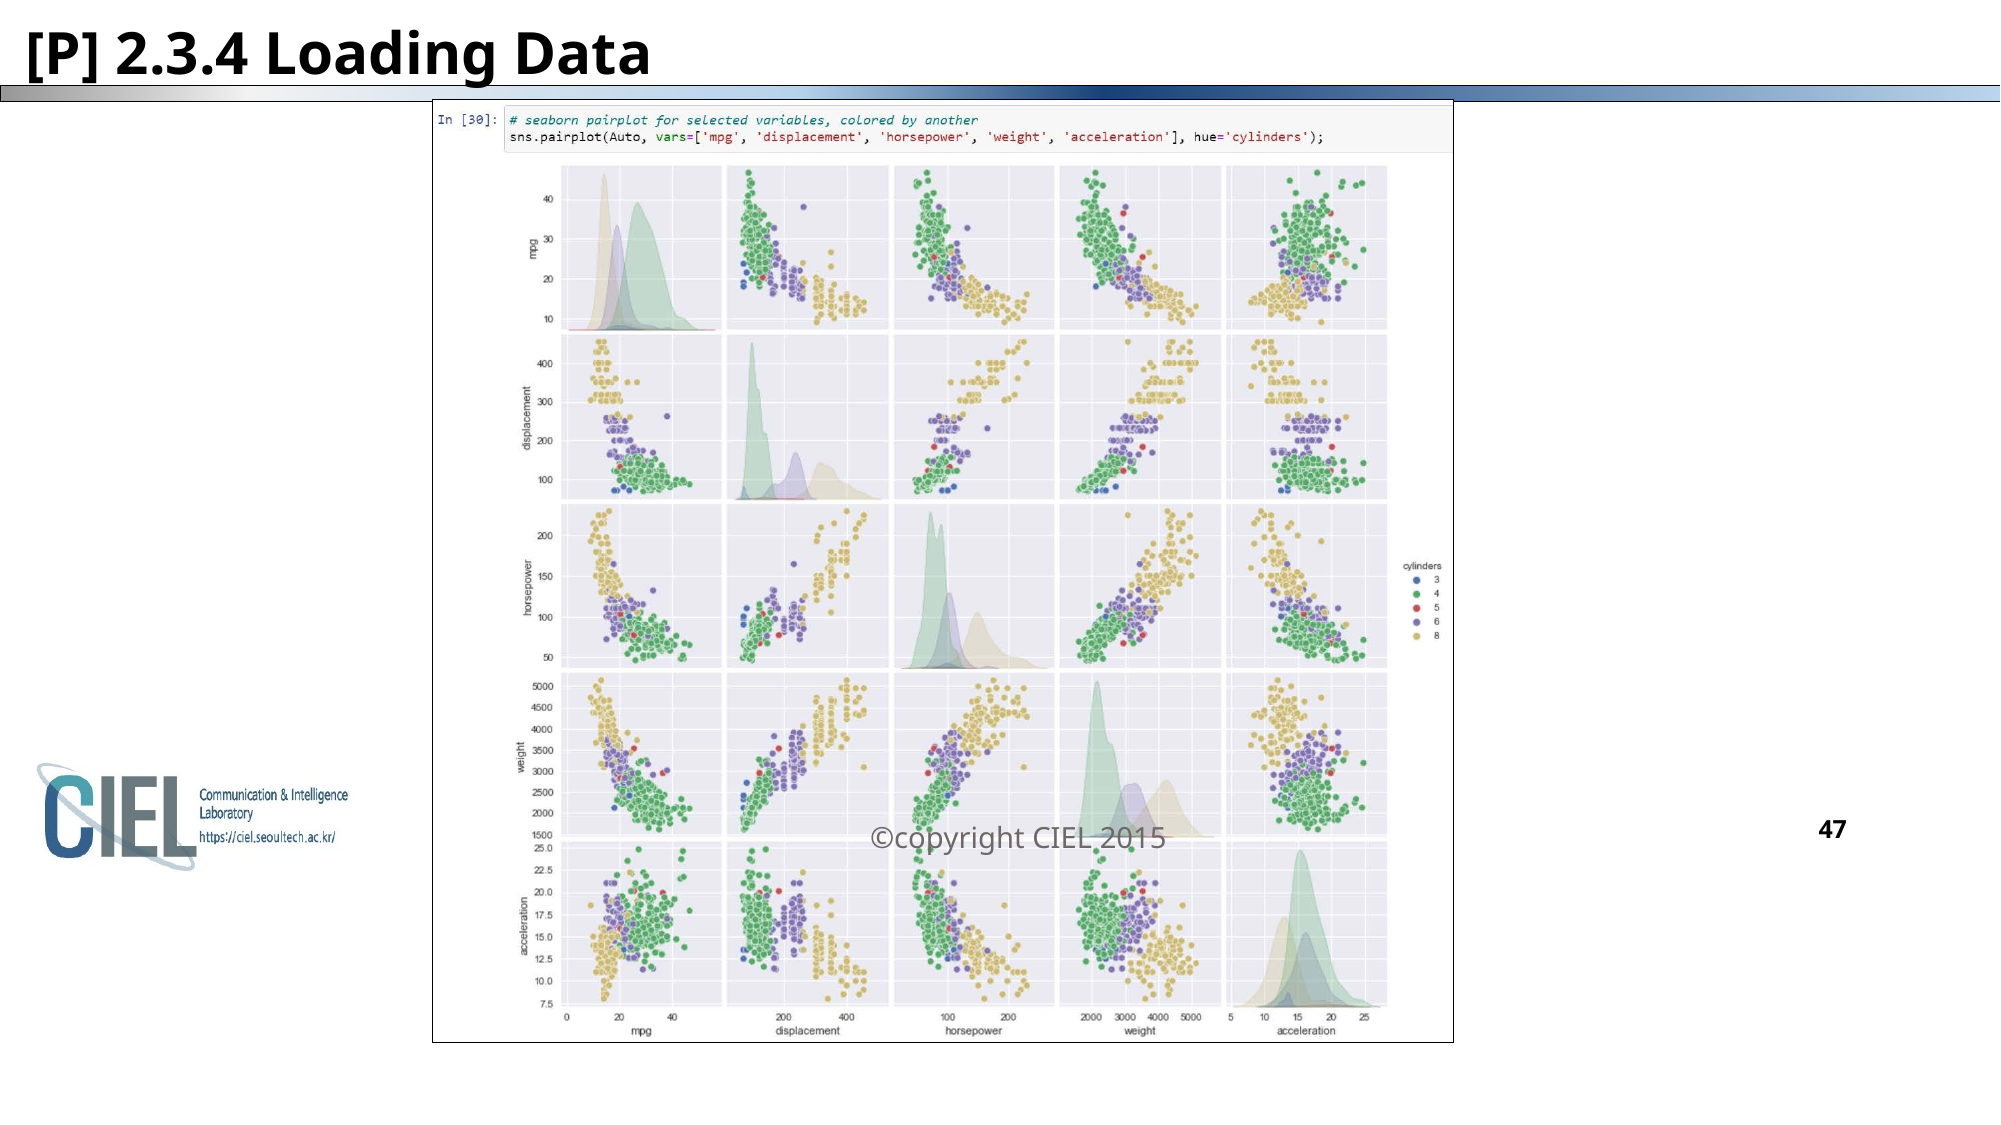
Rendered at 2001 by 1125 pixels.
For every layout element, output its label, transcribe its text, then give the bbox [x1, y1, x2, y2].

picture [1, 86, 2000, 101]
picture [433, 100, 1453, 1042]
subtitle [P] 2.3.4 Loading Data [25, 0, 1983, 93]
text ©copyright CIEL 2015 47 [870, 812, 1983, 857]
picture [32, 754, 356, 873]
